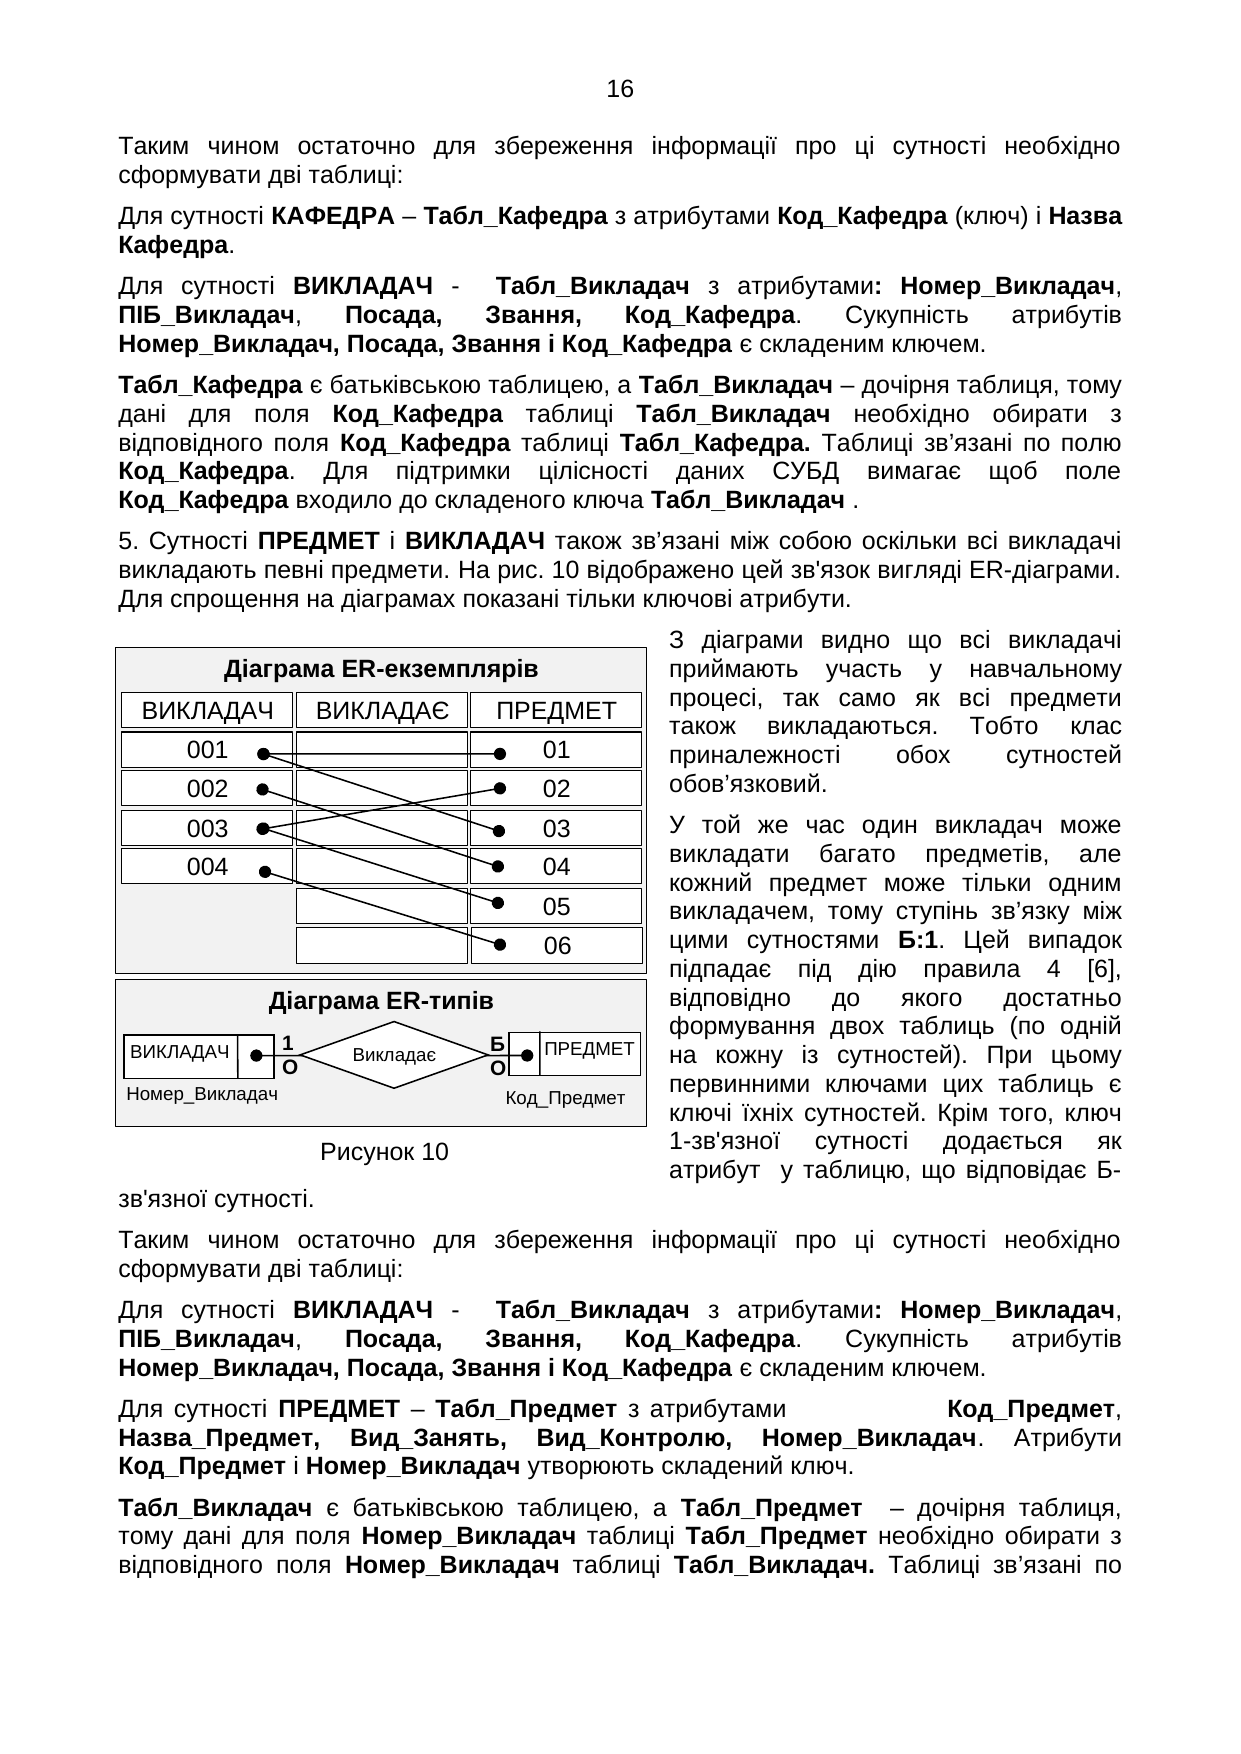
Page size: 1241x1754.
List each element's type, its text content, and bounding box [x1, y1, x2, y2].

text Для сутності ВИКЛАДАЧ - Табл_Викладач з атрибутами: Номер_Викладач, ПІБ_Викладач, Посада, Звання, Код_Кафедра. Сукупність атрибутів Номер_Викладач, Посада, Звання і Код_Кафедра є складеним ключем. [118, 1295, 1122, 1381]
text Таким чином остаточно для збереження інформації про ці сутності необхідно сформувати дві таблиці: [118, 1225, 1122, 1283]
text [118, 1493, 1122, 1579]
text 5. Сутності Предмет і Викладач також зв’язані між собою оскільки всі викладачі викладають певні предмети. На рис. 10 відображено цей зв'язок вигляді ER-діаграми. Для спрощення на діаграмах показані тільки ключові атрибути. [118, 526, 1122, 613]
text Табл_Кафедра є батьківською таблицею, а Табл_Викладач – дочірня таблиця, тому дані для поля Код_Кафедра таблиці Табл_Викладач необхідно обирати з відповідного поля Код_Кафедра таблиці Табл_Кафедра. Таблиці зв’язані по полю Код_Кафедра. Для підтримки цілісності даних СУБД вимагає щоб поле Код_Кафедра входило до складеного ключа Табл_Викладач . [118, 370, 1122, 514]
text У той же час один викладач може викладати багато предметів, але кожний предмет може тільки одним викладачем, тому ступінь зв’язку між цими сутностями Б:1. Цей випадок підпадає під дію правила 4 [6], відповідно до якого достатньо формування двох таблиць (по одній на кожну із сутностей). При цьому первинними ключами цих таблиць є ключі їхніх сутностей. Крім того, ключ 1-зв'язної сутності додається як атрибут у таблицю, що відповідає Б-зв'язної сутності. [118, 810, 1122, 1213]
text З діаграми видно що всі викладачі приймають участь у навчальному процесі, так само як всі предмети також викладаються. Тобто клас приналежності обох сутностей обов’язковий. [118, 625, 1122, 798]
text Для сутності ВИКЛАДАЧ - Табл_Викладач з атрибутами: Номер_Викладач, ПІБ_Викладач, Посада, Звання, Код_Кафедра. Сукупність атрибутів Номер_Викладач, Посада, Звання і Код_Кафедра є складеним ключем. [118, 271, 1122, 358]
text Для сутності ПРЕДМЕТ – Табл_Предмет з атрибутами Код_Предмет, Назва_Предмет, Вид_Занять, Вид_Контролю, Номер_Викладач. Атрибути Код_Предмет і Номер_Викладач утворюють складений ключ. [118, 1394, 1122, 1480]
text Для сутності КАФЕДРА – Табл_Кафедра з атрибутами Код_Кафедра (ключ) і Назва Кафедра. [118, 201, 1122, 259]
text Таким чином остаточно для збереження інформації про ці сутності необхідно сформувати дві таблиці: [118, 131, 1122, 189]
